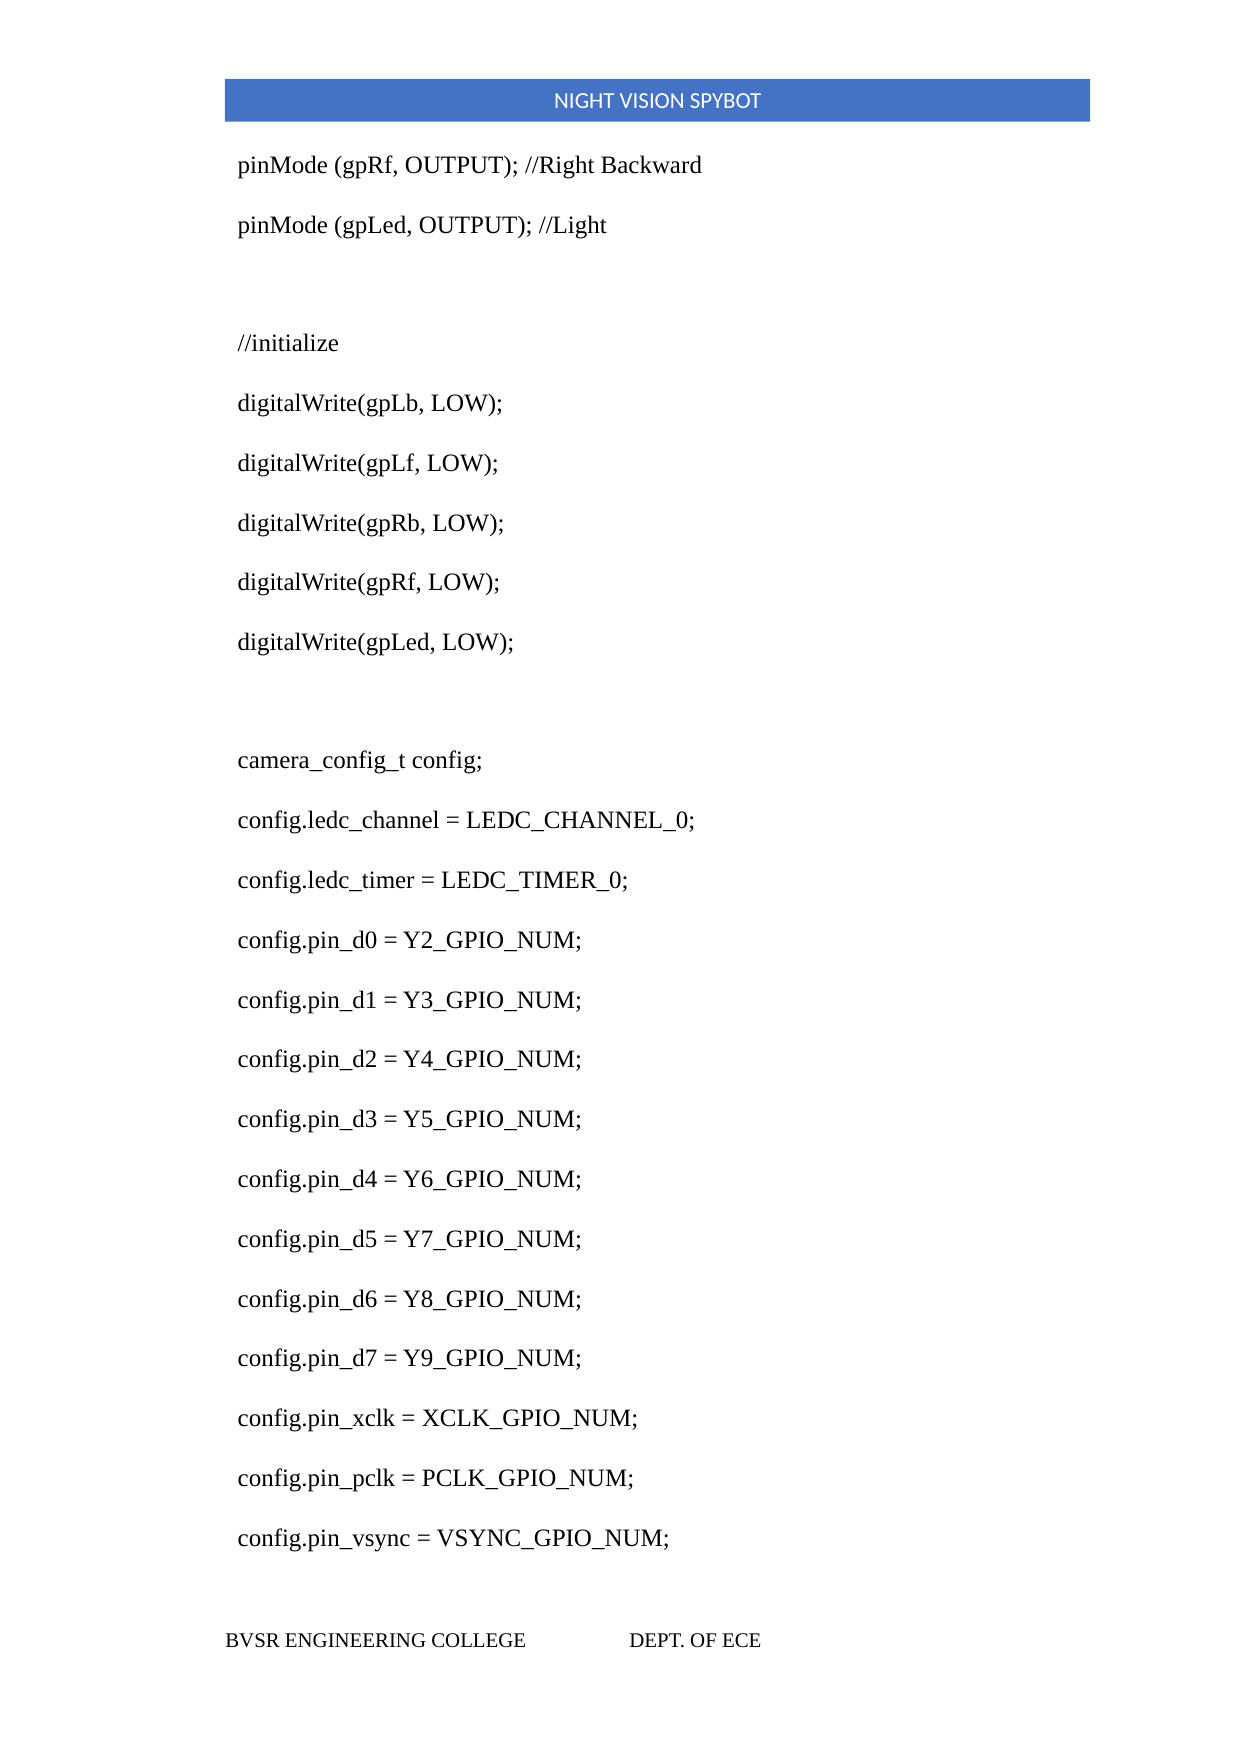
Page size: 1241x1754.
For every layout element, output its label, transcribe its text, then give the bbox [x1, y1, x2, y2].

text config.ledc_channel = LEDC_CHANNEL_0; [225, 805, 1090, 834]
text digitalWrite(gpLed, LOW); [225, 627, 1090, 656]
text pinMode (gpRf, OUTPUT); //Right Backward [225, 150, 1090, 179]
text pinMode (gpLed, OUTPUT); //Light [225, 210, 1090, 238]
text config.pin_d1 = Y3_GPIO_NUM; [225, 985, 1090, 1013]
text config.pin_pclk = PCLK_GPIO_NUM; [225, 1463, 1090, 1492]
text config.pin_d2 = Y4_GPIO_NUM; [225, 1044, 1090, 1073]
text digitalWrite(gpRf, LOW); [225, 567, 1090, 596]
text camera_config_t config; [225, 746, 1090, 774]
text digitalWrite(gpLb, LOW); [225, 388, 1090, 417]
text digitalWrite(gpLf, LOW); [225, 448, 1090, 477]
text config.pin_d0 = Y2_GPIO_NUM; [225, 925, 1090, 954]
text config.pin_xclk = XCLK_GPIO_NUM; [225, 1403, 1090, 1432]
text config.pin_d3 = Y5_GPIO_NUM; [225, 1104, 1090, 1133]
text //initialize [225, 328, 1090, 357]
text config.pin_d6 = Y8_GPIO_NUM; [225, 1284, 1090, 1312]
text config.pin_d5 = Y7_GPIO_NUM; [225, 1224, 1090, 1253]
text config.ledc_timer = LEDC_TIMER_0; [225, 865, 1090, 894]
text config.pin_d7 = Y9_GPIO_NUM; [225, 1343, 1090, 1372]
text digitalWrite(gpRb, LOW); [225, 508, 1090, 536]
text config.pin_vsync = VSYNC_GPIO_NUM; [225, 1523, 1090, 1552]
text config.pin_d4 = Y6_GPIO_NUM; [225, 1164, 1090, 1193]
